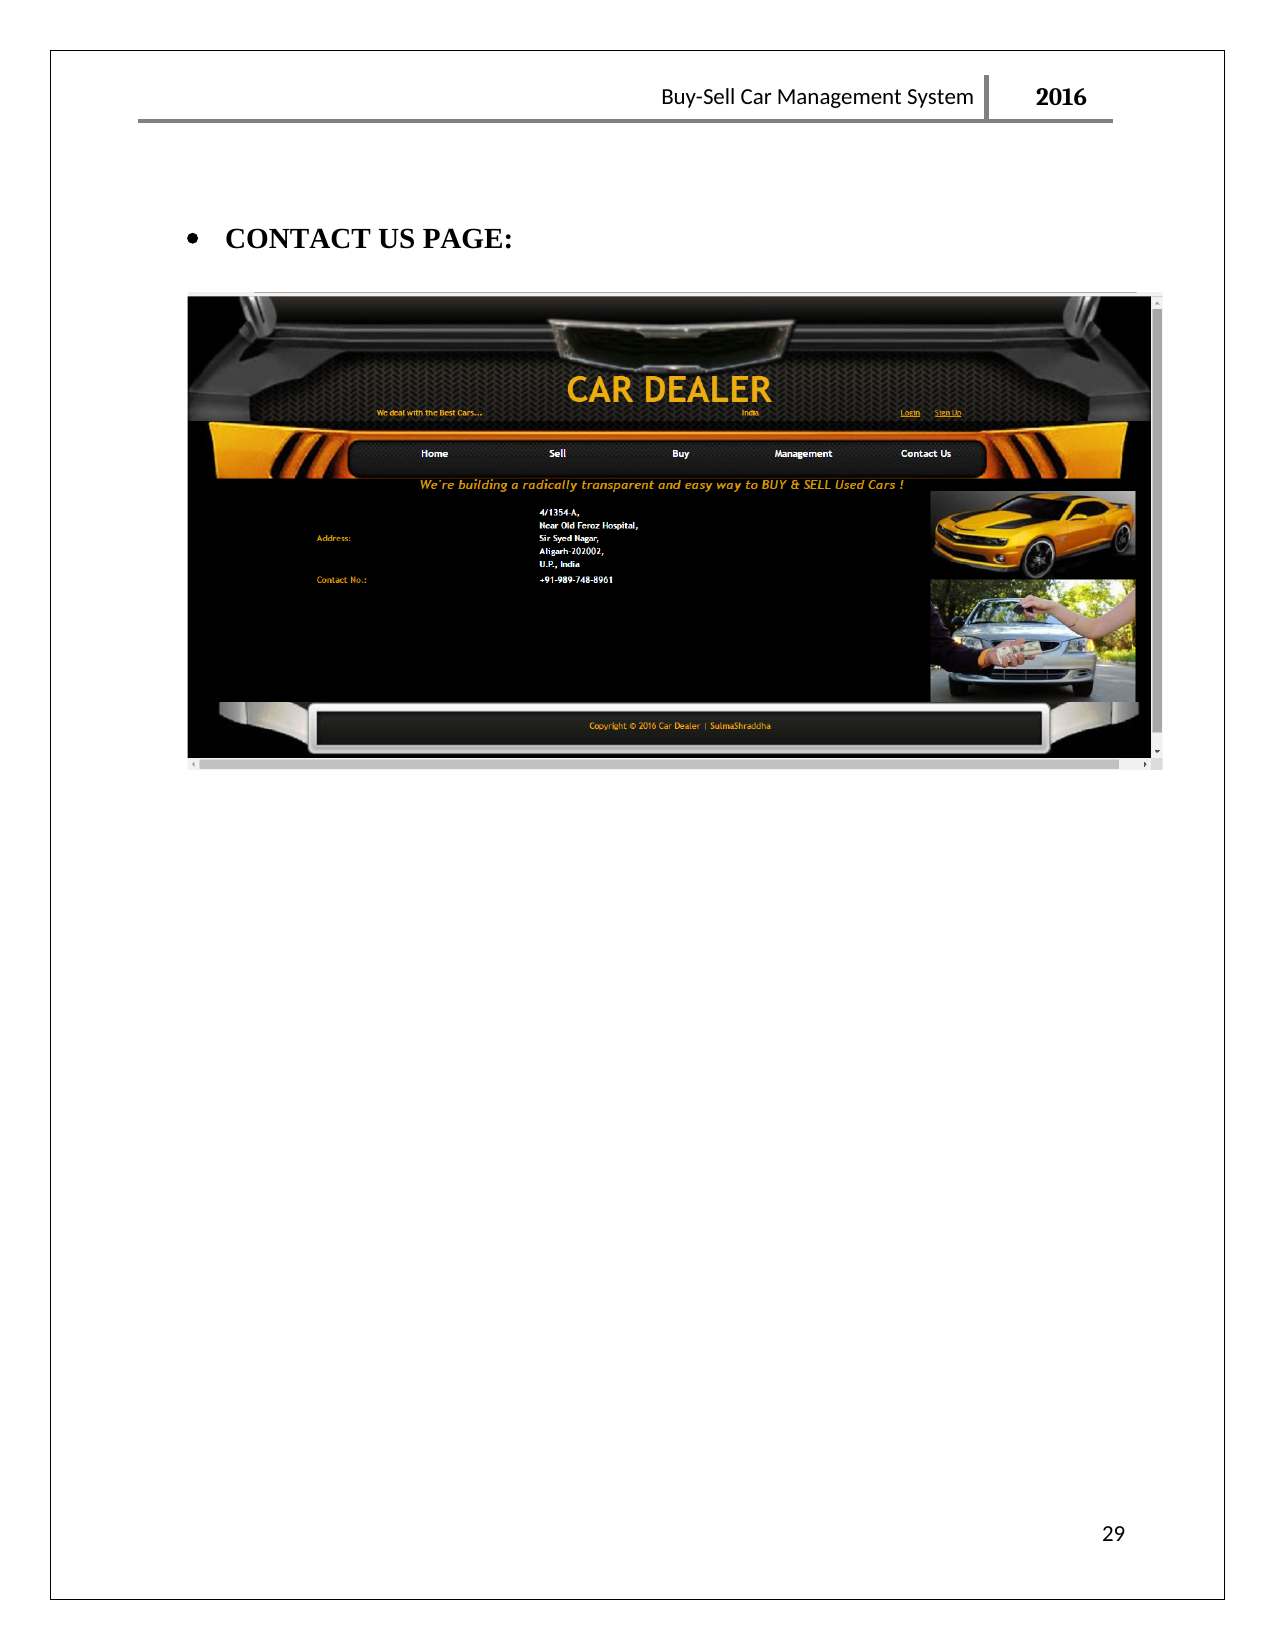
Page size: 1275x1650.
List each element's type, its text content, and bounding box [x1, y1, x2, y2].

list CONTACT US PAGE: [187, 221, 1125, 255]
picture [187, 292, 1163, 770]
